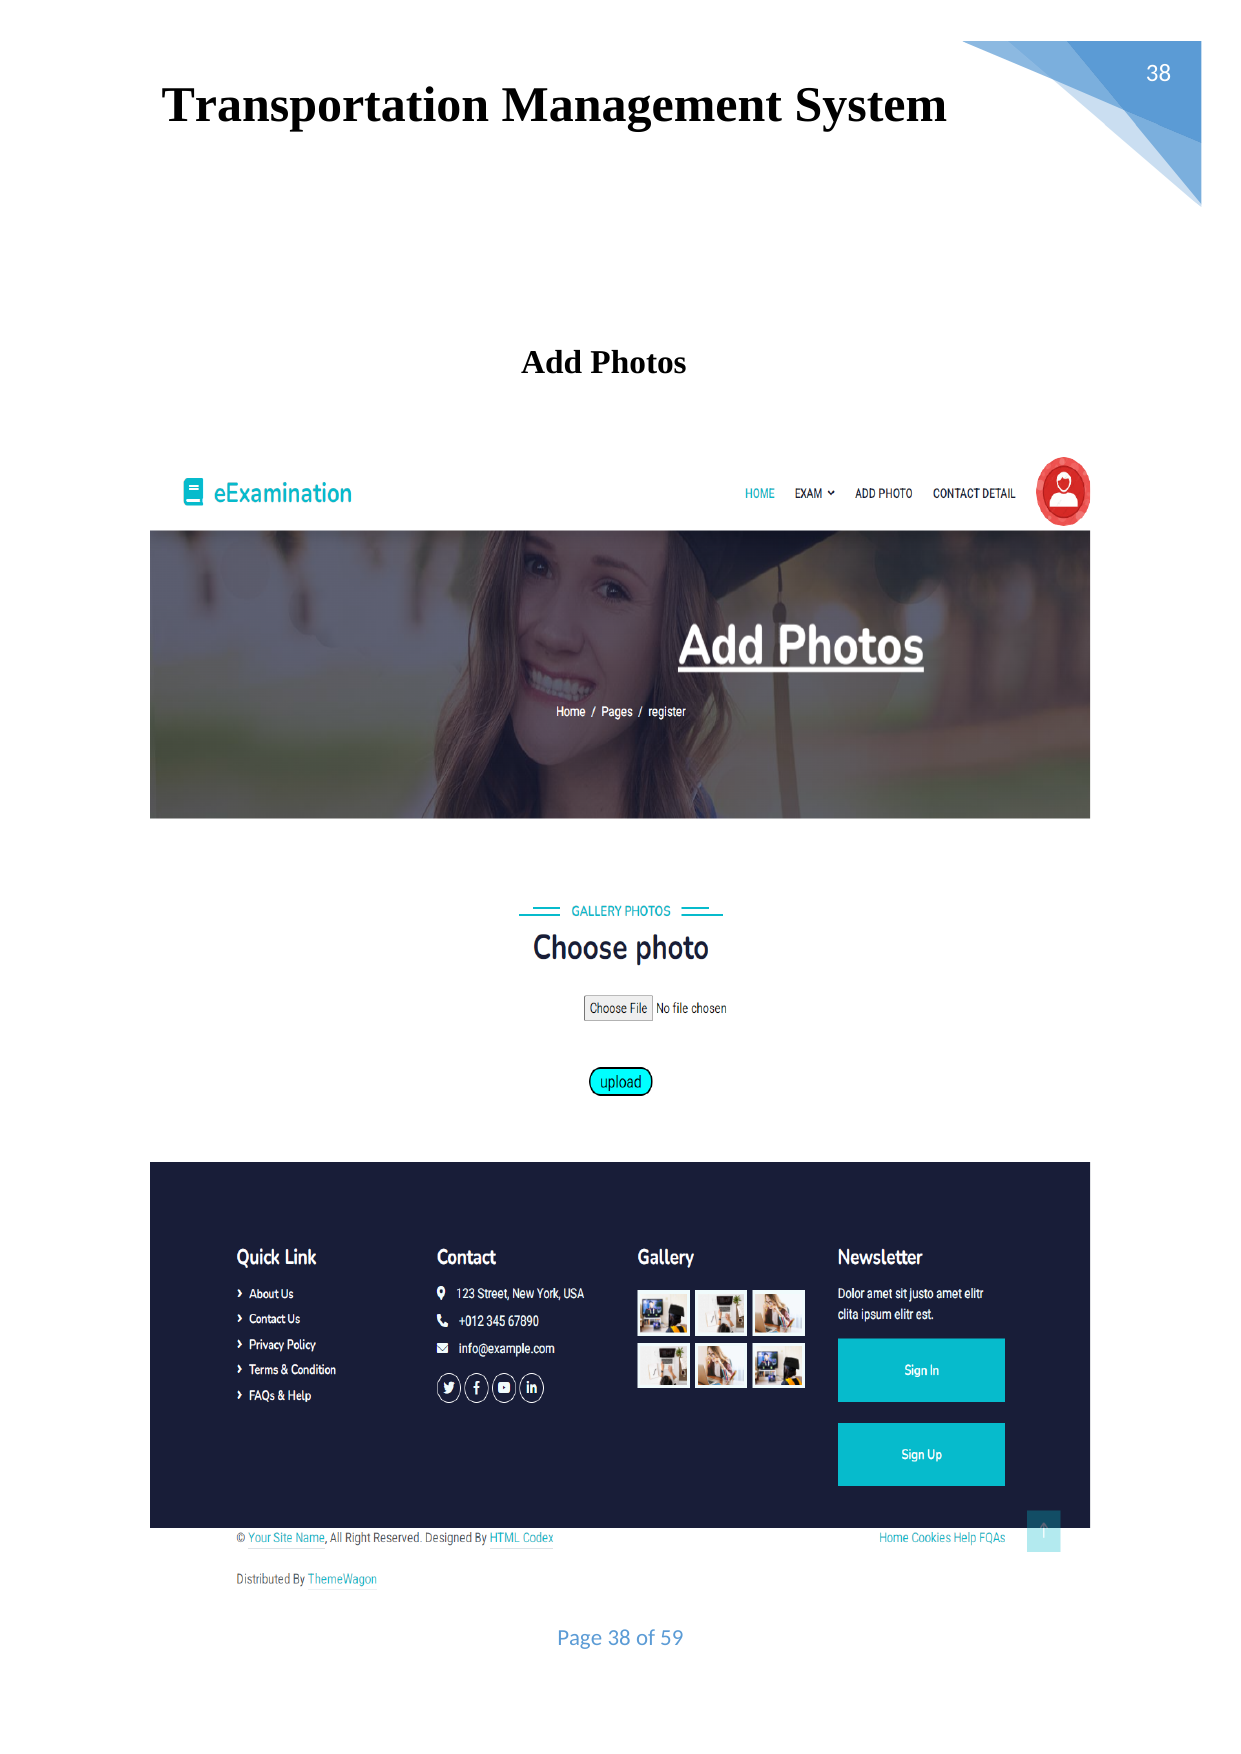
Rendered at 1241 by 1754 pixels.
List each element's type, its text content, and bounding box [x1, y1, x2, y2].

picture [962, 41, 1202, 207]
text Add Photos [150, 342, 1090, 380]
picture [150, 457, 1091, 1590]
